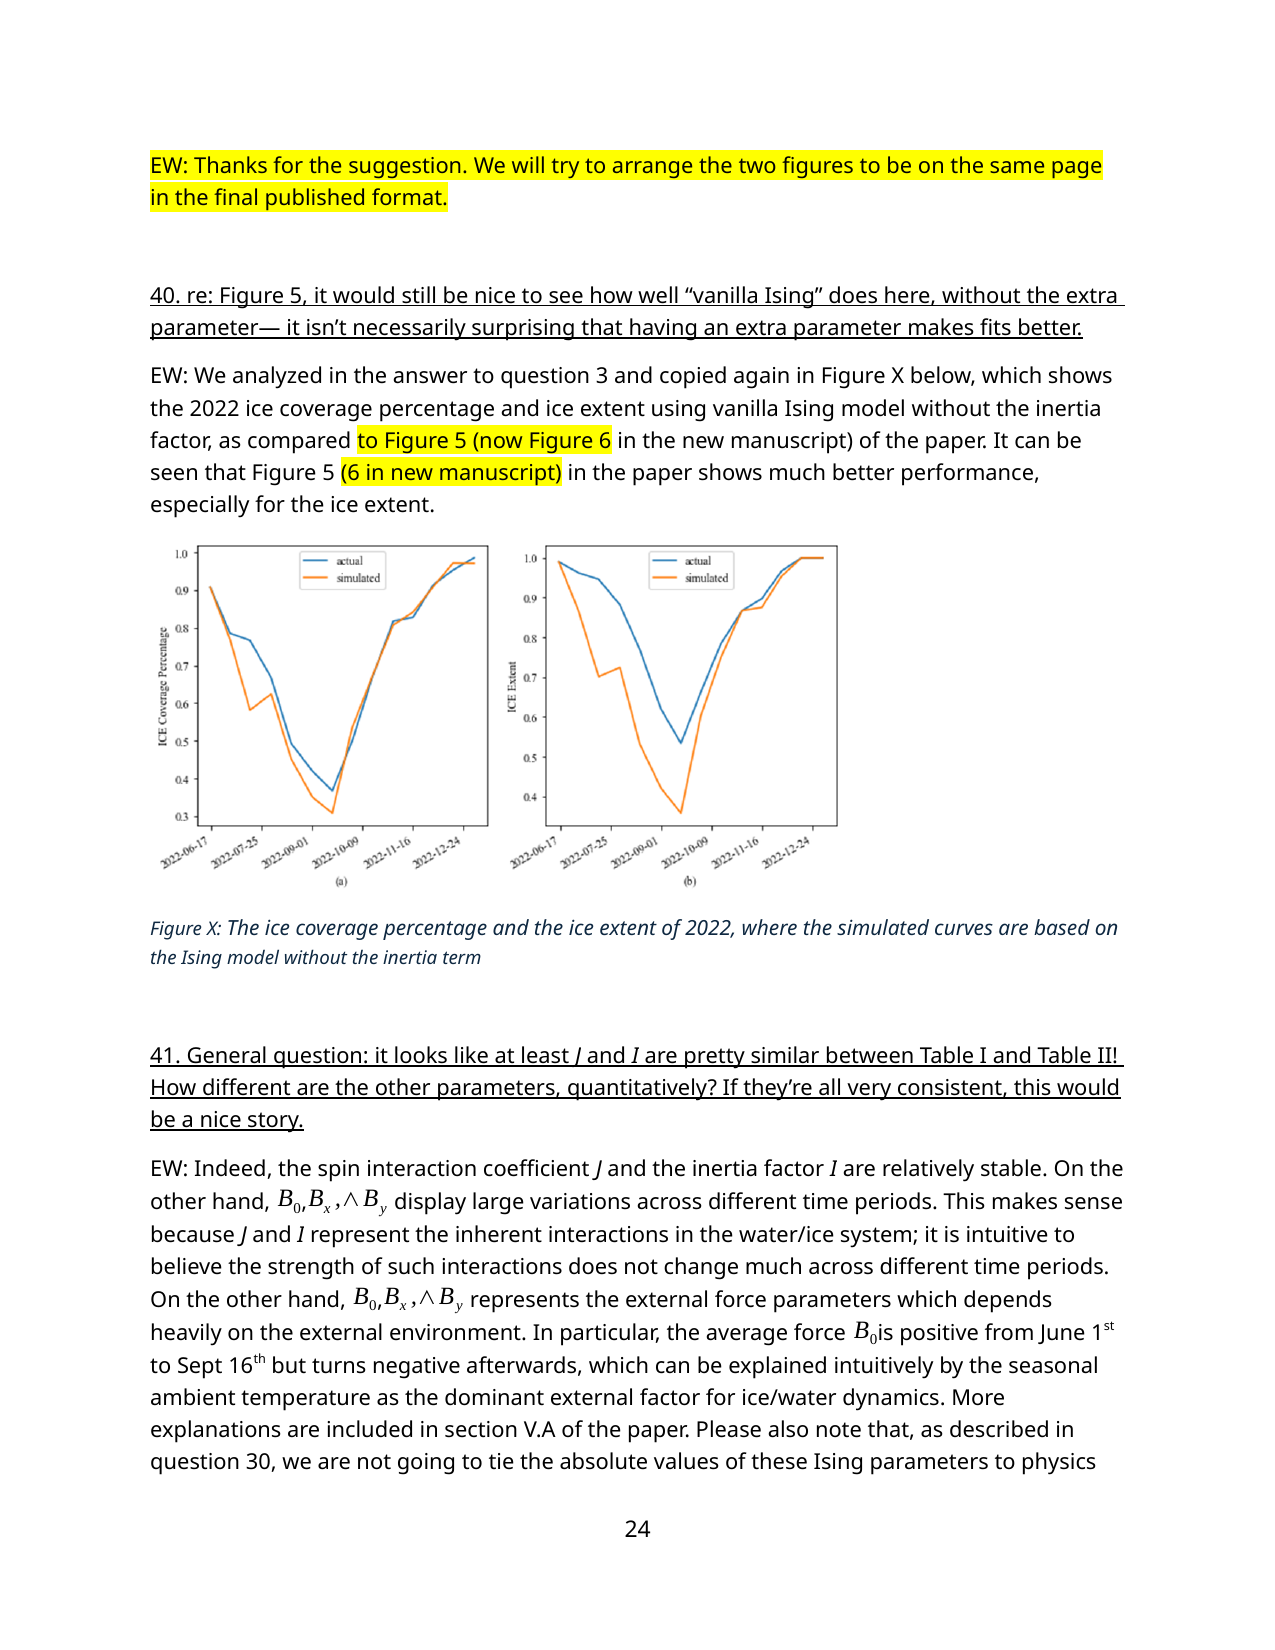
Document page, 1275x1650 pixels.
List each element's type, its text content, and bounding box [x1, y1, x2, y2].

picture [150, 537, 843, 895]
text 40. re: Figure 5, it would still be nice to see how well “vanilla Ising” does here, without the extra parameter— it isn’t necessarily surprising that having an extra parameter makes fits better. [150, 306, 1125, 341]
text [150, 1153, 1125, 1476]
text 40. re: Figure 5, it would still be nice to see how well “vanilla Ising” does here, without the extra parameter— it isn’t necessarily surprising that having an extra parameter makes fits better. [150, 279, 1125, 305]
text EW: Thanks for the suggestion. We will try to arrange the two figures to be on the same page in the final published format. [150, 150, 1125, 212]
text EW: We analyzed in the answer to question 3 and copied again in Figure X below, which shows the 2022 ice coverage percentage and ice extent using vanilla Ising model without the inertia factor, as compared to Figure 5 (now Figure 6 in the new manuscript) of the paper. It can be seen that Figure 5 (6 in new manuscript) in the paper shows much better performance, especially for the ice extent. [150, 360, 1125, 518]
text 41. General question: it looks like at least J and I are pretty similar between Table I and Table II! How different are the other parameters, quantitatively? If they’re all very consistent, this would be a nice story. [150, 1040, 1125, 1134]
text Figure X: The ice coverage percentage and the ice extent of 2022, where the simulated curves are based on the Ising model without the inertia term [150, 913, 1125, 970]
